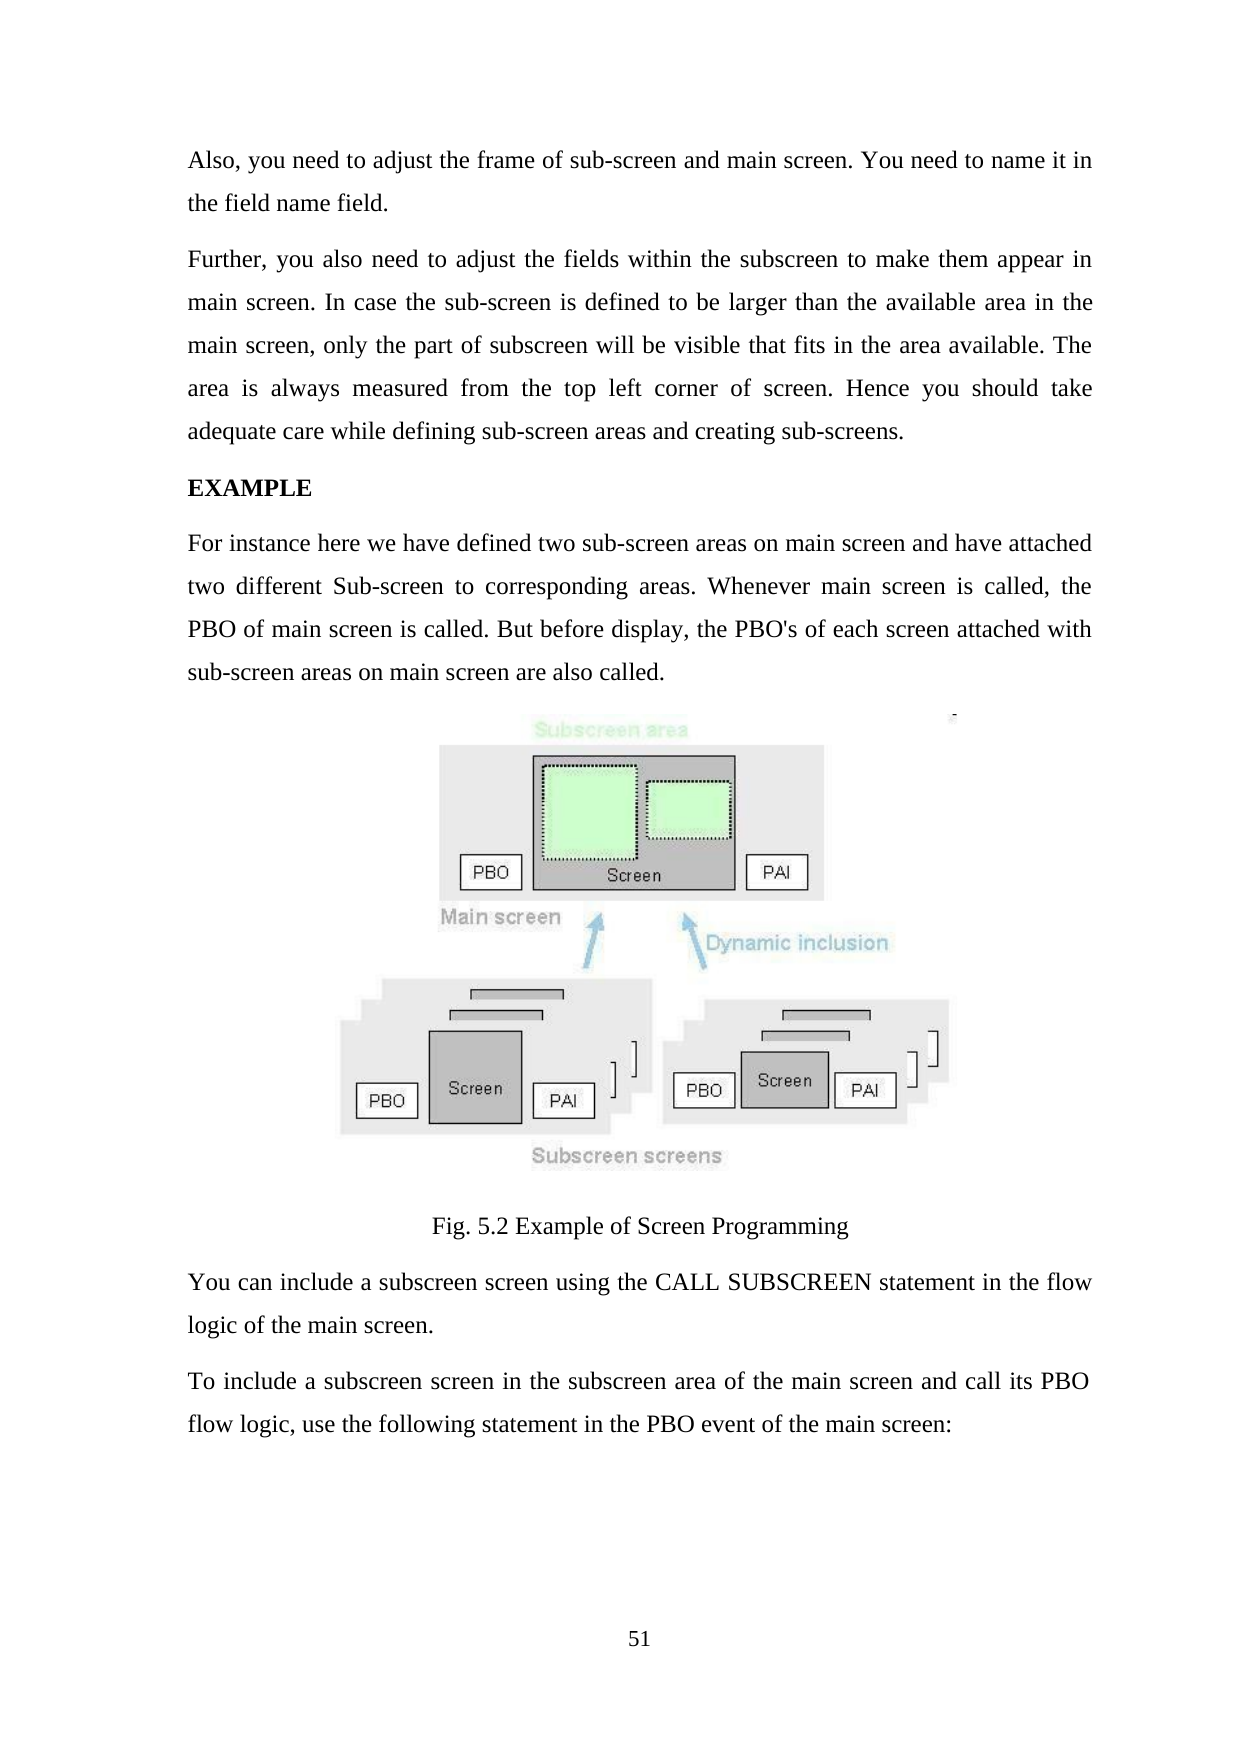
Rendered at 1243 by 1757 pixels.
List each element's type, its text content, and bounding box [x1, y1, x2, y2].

picture [334, 714, 958, 1171]
text Also, you need to adjust the frame of sub-screen and main screen. You need to name it in the field name field. [187, 145, 1093, 217]
text Fig. 5.2 Example of Screen Programming [191, 1211, 1090, 1239]
text Further, you also need to adjust the fields within the subscreen to make them appear in main screen. In case the sub-screen is defined to be larger than the available area in the main screen, only the part of subscreen will be visible that fits in the area available. The area is always measured from the top left corner of screen. Hence you should take adequate care while defining sub-screen areas and creating sub-screens. [187, 244, 1094, 445]
text To include a subscreen screen in the subscreen area of the main screen and call its PBO flow logic, use the following statement in the PBO event of the main screen: [187, 1366, 1091, 1438]
text For instance here we have defined two sub-screen areas on main screen and have attached two different Sub-screen to corresponding areas. Whenever main screen is called, the PBO of main screen is called. But before display, the PBO's of each screen attached with sub-screen areas on main screen are also called. [187, 528, 1093, 686]
text You can include a subscreen screen using the CALL SUBSCREEN statement in the flow logic of the main screen. [187, 1267, 1093, 1339]
subtitle EXAMPLE [187, 473, 1145, 502]
